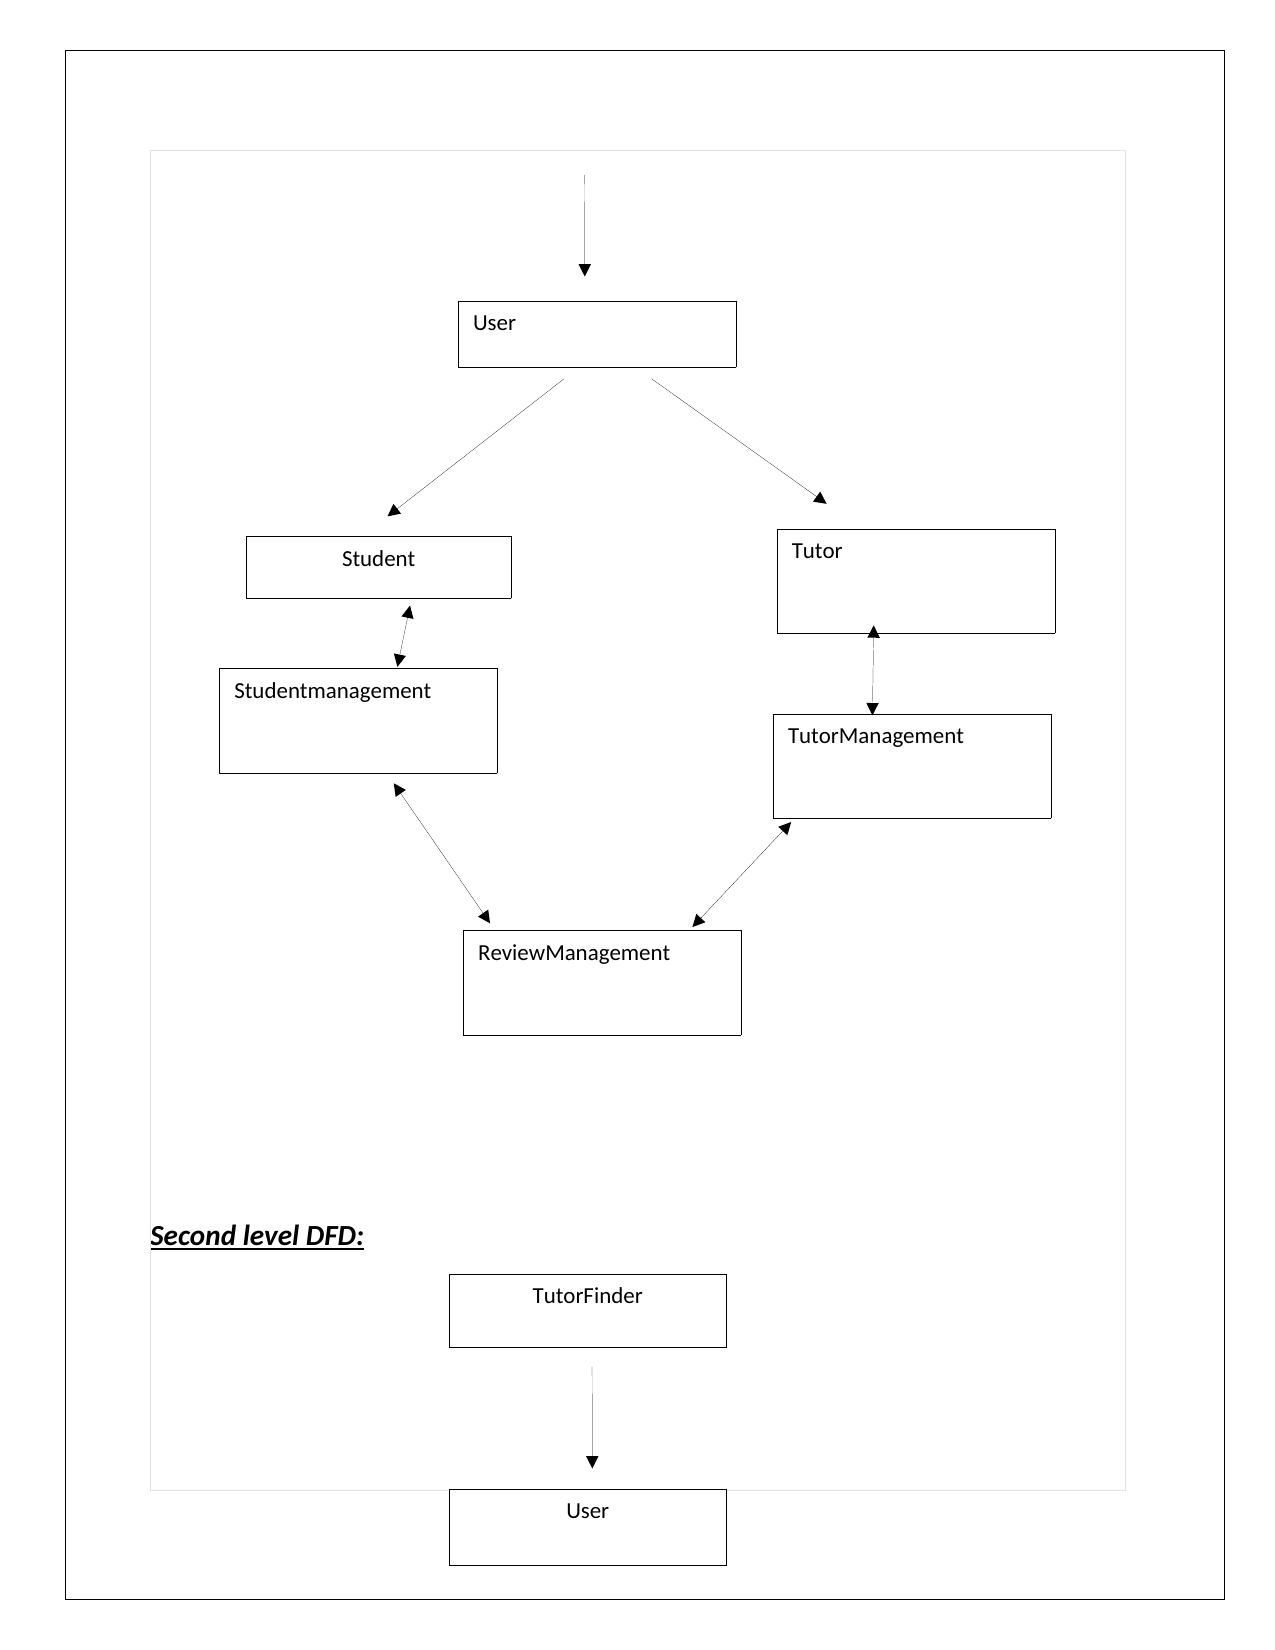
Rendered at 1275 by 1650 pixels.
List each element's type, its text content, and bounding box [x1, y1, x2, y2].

text Second level DFD:” [151, 1217, 1125, 1253]
